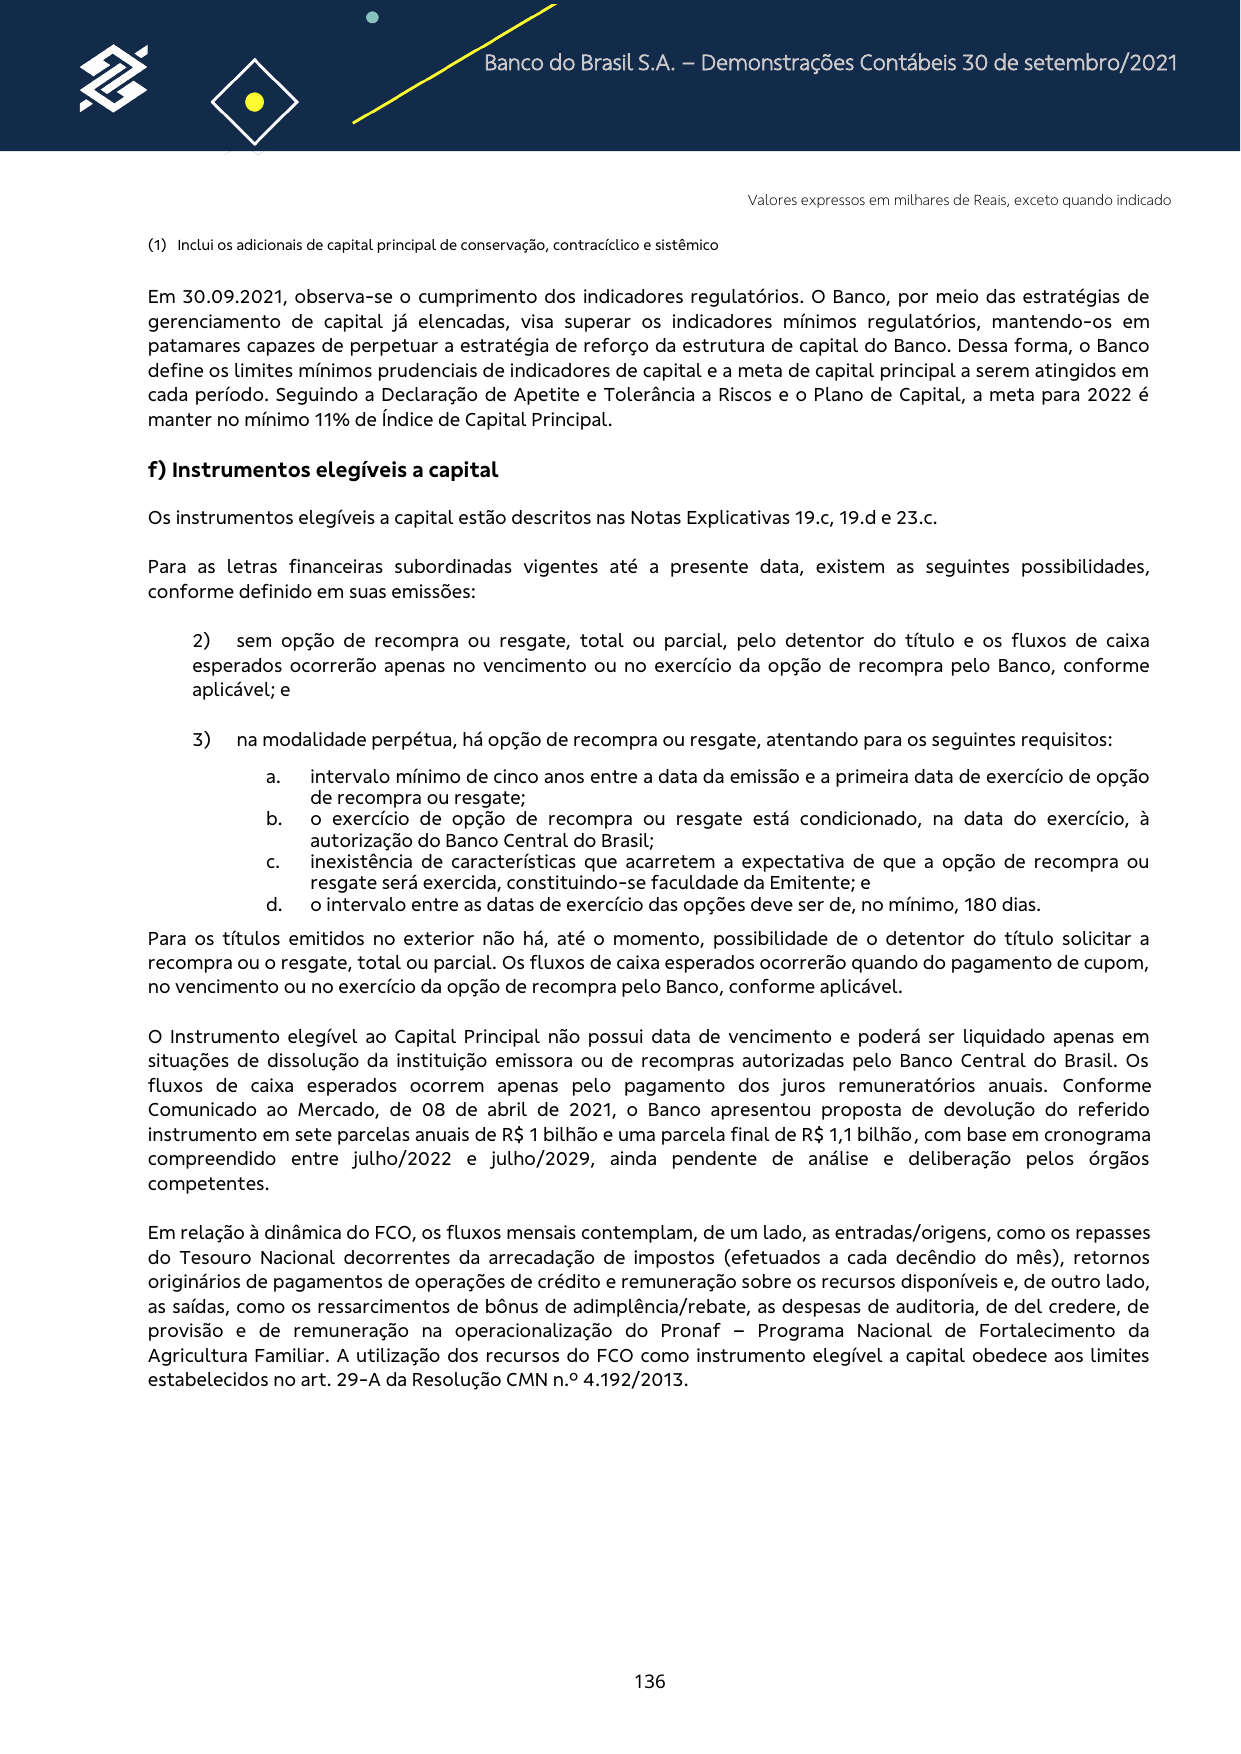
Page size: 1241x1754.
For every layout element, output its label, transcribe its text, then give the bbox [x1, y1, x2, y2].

text Em 30.09.2021, observa-se o cumprimento dos indicadores regulatórios. O Banco, por meio das estratégias de gerenciamento de capital já elencadas, visa superar os indicadores mínimos regulatórios, mantendo-os em patamares capazes de perpetuar a estratégia de reforço da estrutura de capital do Banco. Dessa forma, o Banco define os limites mínimos prudenciais de indicadores de capital e a meta de capital principal a serem atingidos em cada período. Seguindo a Declaração de Apetite e Tolerância a Riscos e o Plano de Capital, a meta para 2022 é manter no mínimo 11% de Índice de Capital Principal. [148, 286, 1152, 430]
text O Instrumento elegível ao Capital Principal não possui data de vencimento e poderá ser liquidado apenas em situações de dissolução da instituição emissora ou de recompras autorizadas pelo Banco Central do Brasil. Os fluxos de caixa esperados ocorrem apenas pelo pagamento dos juros remuneratórios anuais. Conforme Comunicado ao Mercado, de 08 de abril de 2021, o Banco apresentou proposta de devolução do referido instrumento em sete parcelas anuais de R$ 1 bilhão e uma parcela final de R$ 1,1 bilhão, com base em cronograma compreendido entre julho/2022 e julho/2029, ainda pendente de análise e deliberação pelos órgãos competentes. [148, 1026, 1152, 1194]
list na modalidade perpétua, há opção de recompra ou resgate, atentando para os seguintes requisitos: [192, 728, 1152, 750]
text Para os títulos emitidos no exterior não há, até o momento, possibilidade de o detentor do título solicitar a recompra ou o resgate, total ou parcial. Os fluxos de caixa esperados ocorrerão quando do pagamento de cupom, no vencimento ou no exercício da opção de recompra pelo Banco, conforme aplicável. [148, 927, 1152, 998]
text (1) Inclui os adicionais de capital principal de conservação, contracíclico e sistêmico [148, 236, 1152, 253]
list intervalo mínimo de cinco anos entre a data da emissão e a primeira data de exercício de opção de recompra ou resgate; [266, 765, 1152, 808]
picture [79, 44, 148, 113]
list o intervalo entre as datas de exercício das opções deve ser de, no mínimo, 180 dias. [266, 893, 1152, 915]
text ) Instrumentos elegíveis a capital [148, 458, 1152, 482]
list o exercício de opção de recompra ou resgate está condicionado, na data do exercício, à autorização do Banco Central do Brasil; [266, 808, 1152, 851]
text Os instrumentos elegíveis a capital estão descritos nas Notas Explicativas 19.c, 19.d e 23.c. [148, 507, 1152, 528]
list sem opção de recompra ou resgate, total ou parcial, pelo detentor do título e os fluxos de caixa esperados ocorrerão apenas no vencimento ou no exercício da opção de recompra pelo Banco, conforme aplicável; e [192, 630, 1152, 700]
list inexistência de características que acarretem a expectativa de que a opção de recompra ou resgate será exercida, constituindo-se faculdade da Emitente; e [266, 851, 1152, 893]
text Em relação à dinâmica do FCO, os fluxos mensais contemplam, de um lado, as entradas/origens, como os repasses do Tesouro Nacional decorrentes da arrecadação de impostos (efetuados a cada decêndio do mês), retornos originários de pagamentos de operações de crédito e remuneração sobre os recursos disponíveis e, de outro lado, as saídas, como os ressarcimentos de bônus de adimplência/rebate, as despesas de auditoria, de del credere, de provisão e de remuneração na operacionalização do Pronaf – Programa Nacional de Fortalecimento da Agricultura Familiar. A utilização dos recursos do FCO como instrumento elegível a capital obedece aos limites estabelecidos no art. 29-A da Resolução CMN n.º 4.192/2013. [148, 1222, 1152, 1390]
text Para as letras financeiras subordinadas vigentes até a presente data, existem as seguintes possibilidades, conforme definido em suas emissões: [148, 556, 1152, 602]
picture [210, 4, 588, 146]
